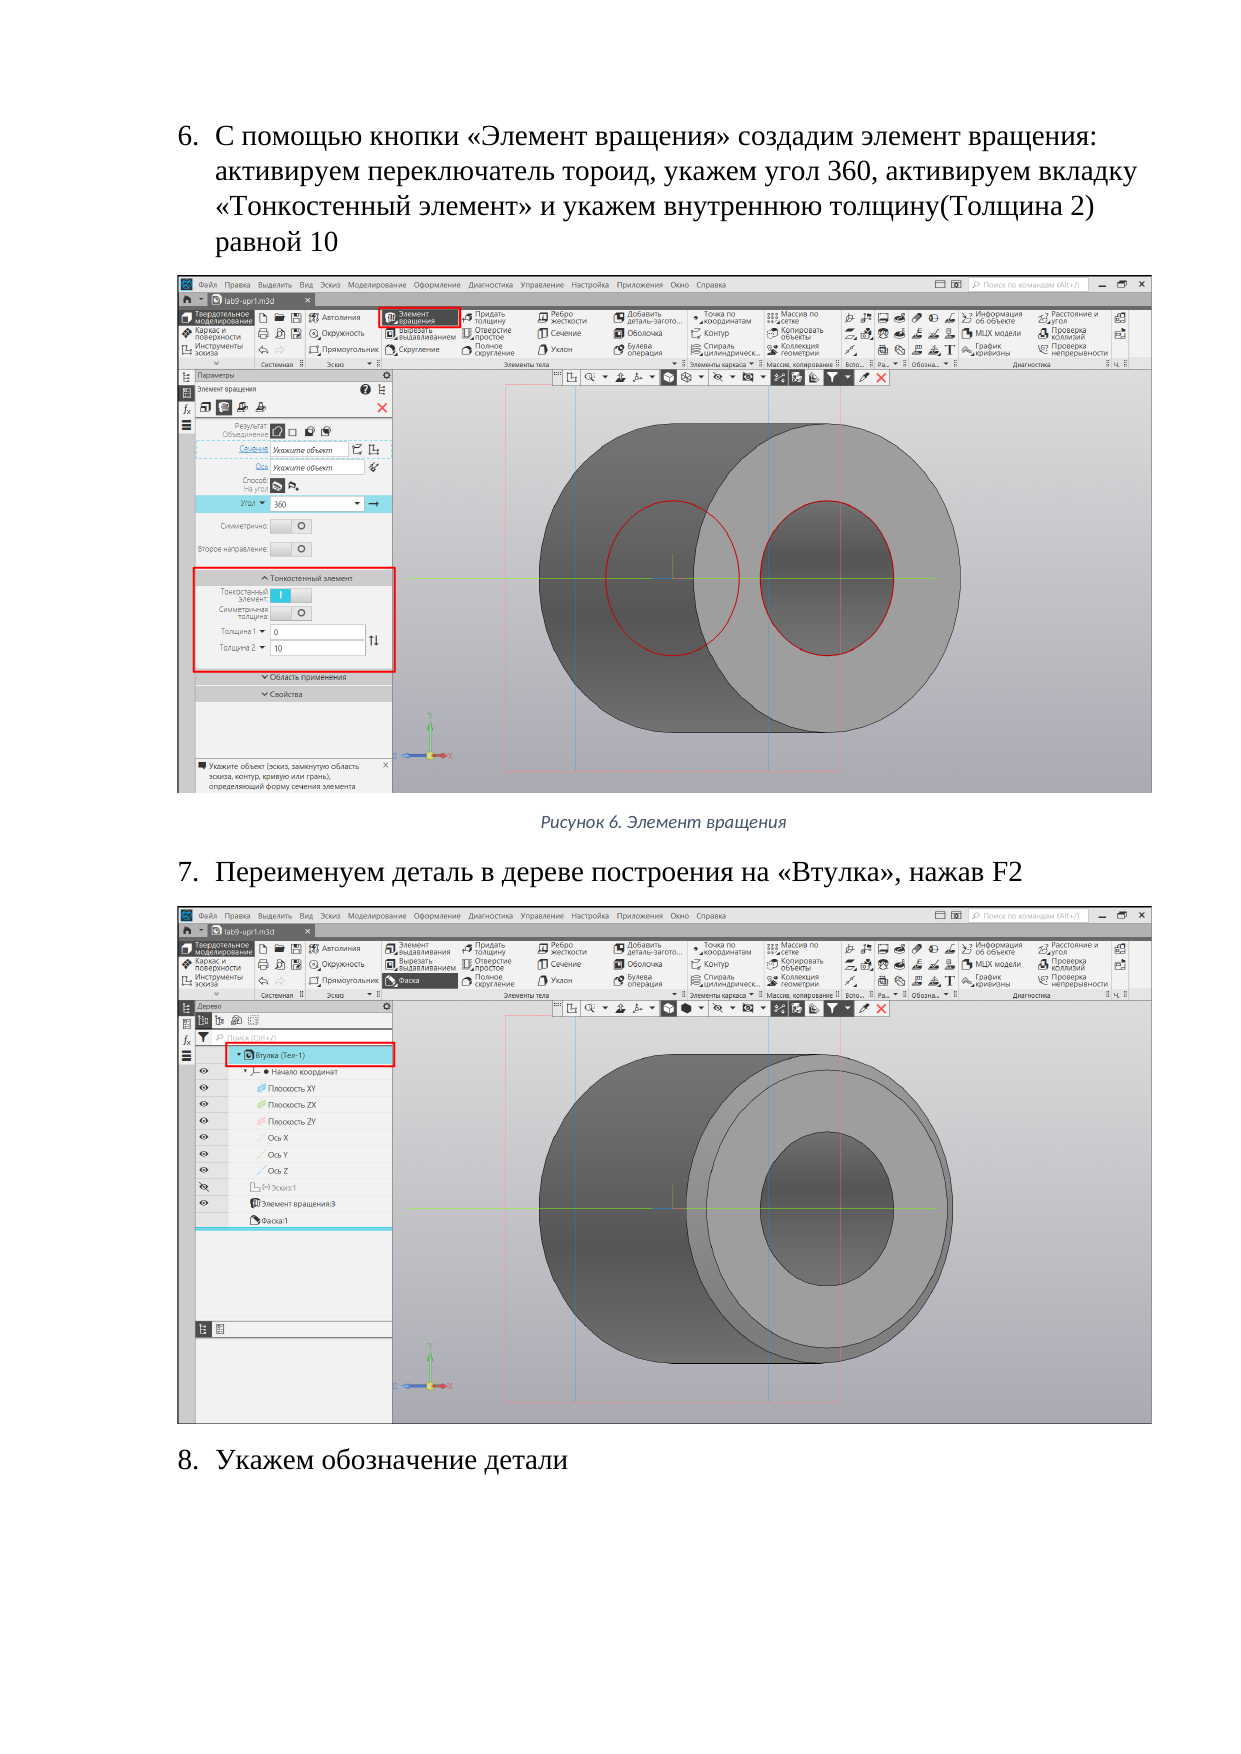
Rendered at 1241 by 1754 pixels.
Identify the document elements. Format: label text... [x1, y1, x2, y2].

list С помощью кнопки «Элемент вращения» создадим элемент вращения: активируем переключатель тороид, укажем угол 360, активируем вкладку «Тонкостенный элемент» и укажем внутреннюю толщину(Толщина 2) равной 10 [177, 118, 1152, 257]
list Укажем обозначение детали [177, 1442, 1152, 1475]
text Рисунок 6. Элемент вращения [177, 811, 1152, 833]
list Переименуем деталь в дереве построения на «Втулка», нажав F2 [177, 854, 1152, 888]
picture [177, 906, 1152, 1424]
picture [177, 275, 1152, 793]
